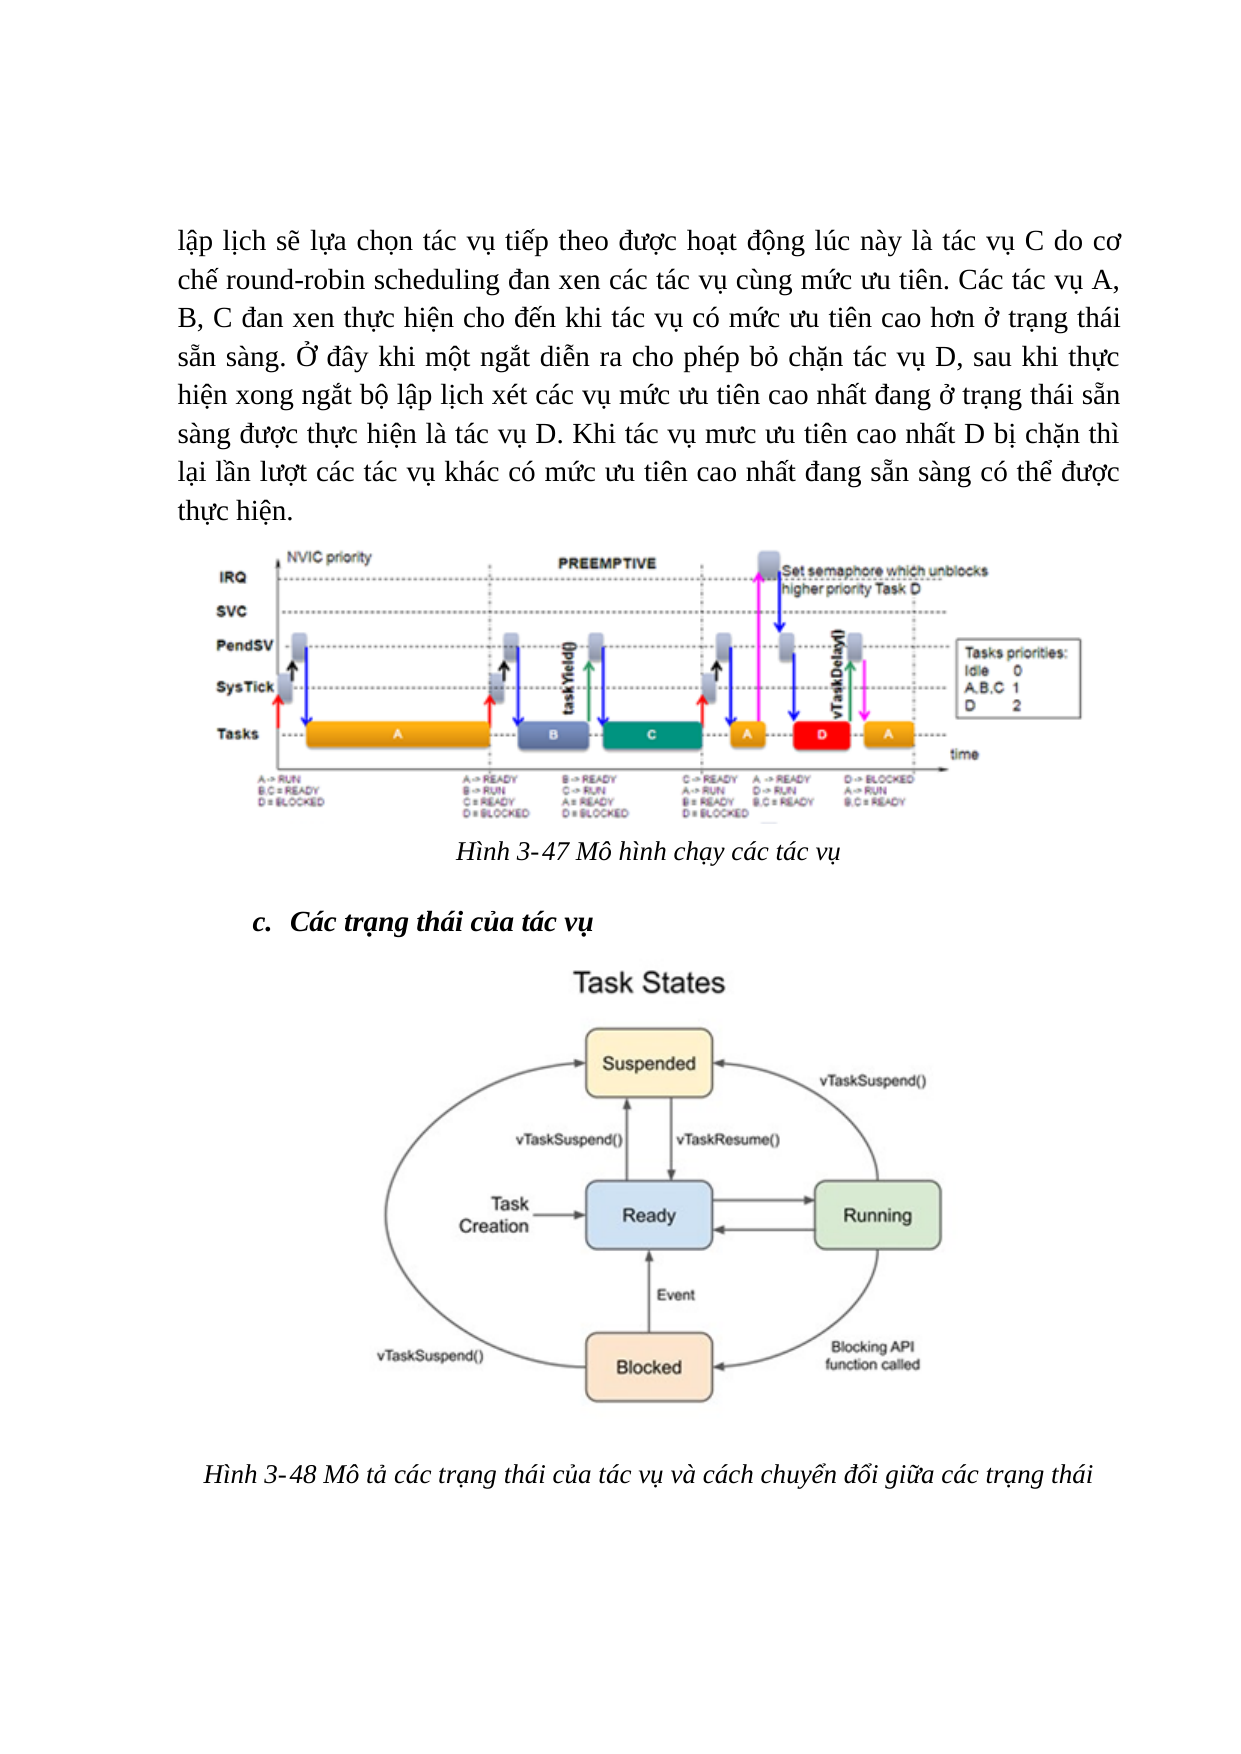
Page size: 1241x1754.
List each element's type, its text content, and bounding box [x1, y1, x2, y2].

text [177, 223, 1122, 527]
picture [209, 537, 1090, 824]
picture [206, 948, 1093, 1447]
list Các trạng thái của tác vụ [252, 904, 1122, 937]
